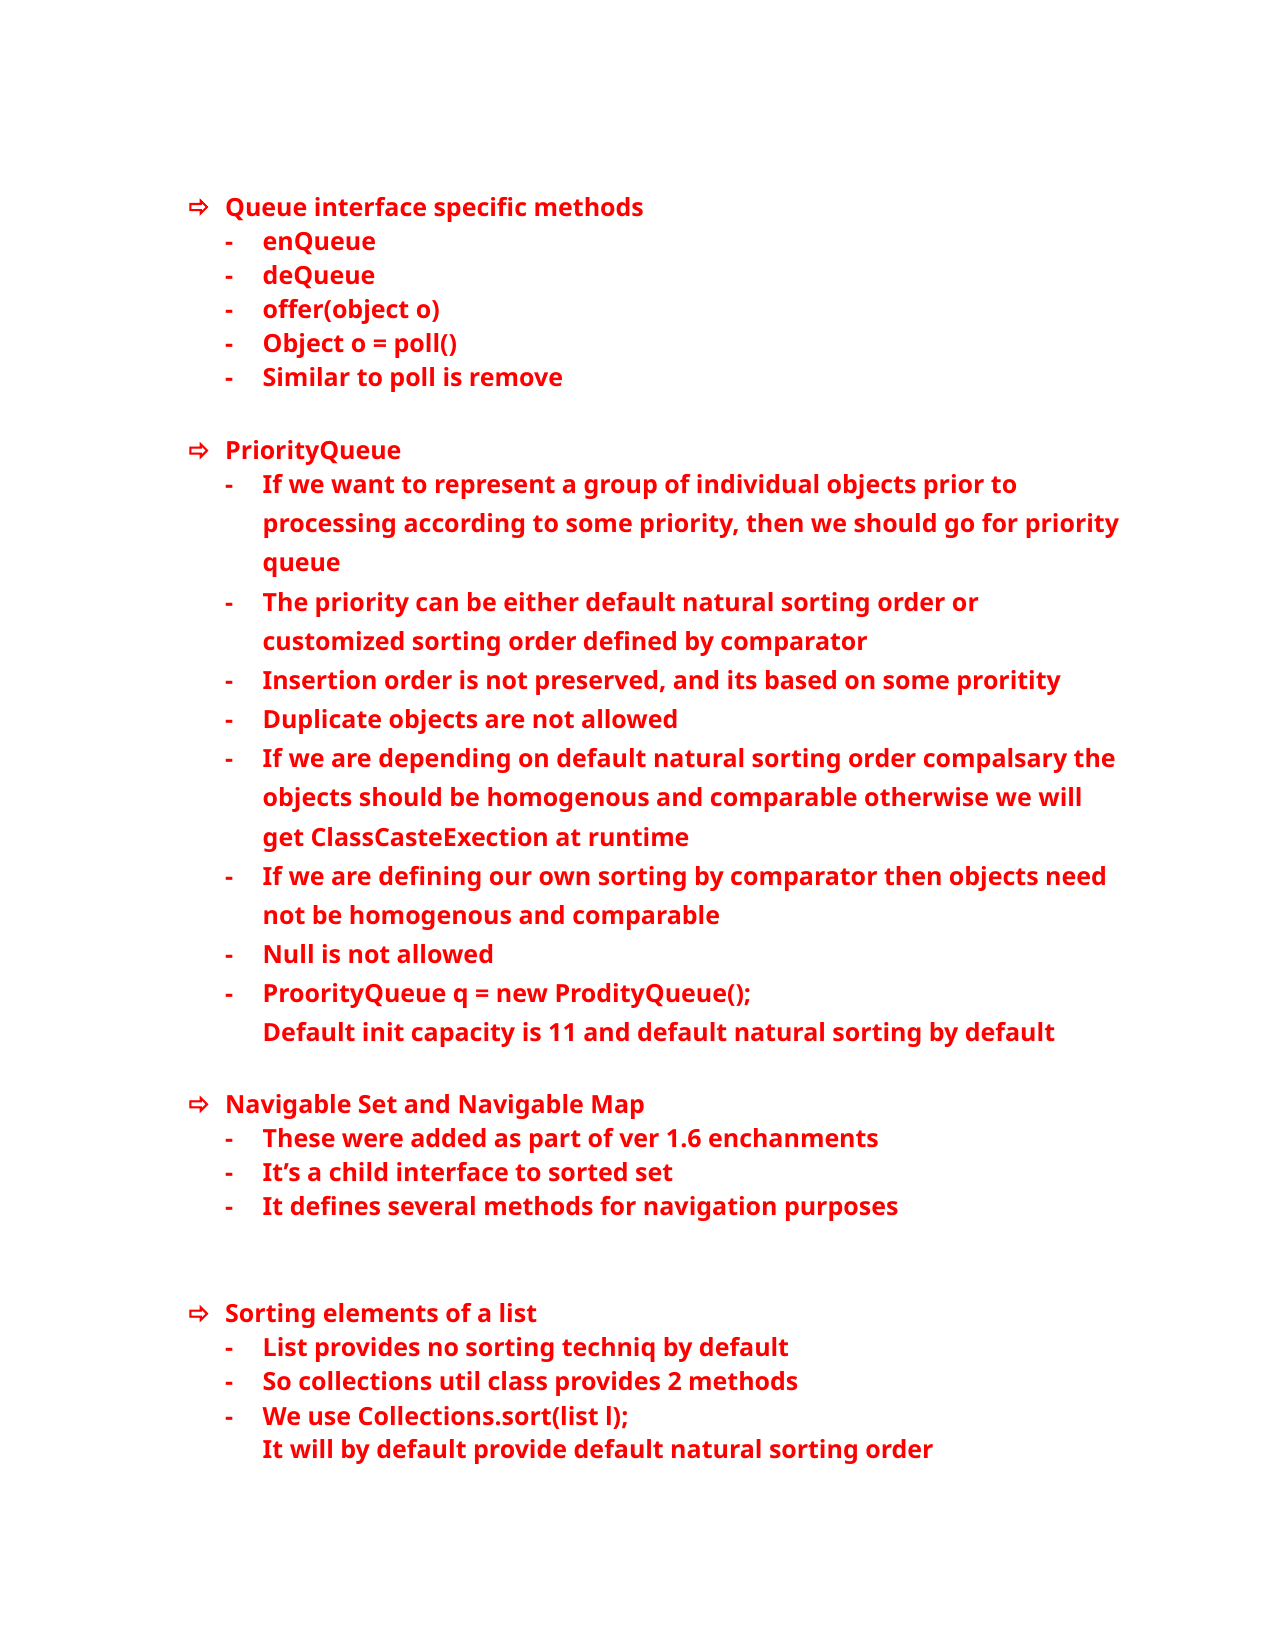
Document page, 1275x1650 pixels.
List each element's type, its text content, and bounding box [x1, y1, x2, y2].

list enQueue [225, 223, 1125, 257]
list PriorityQueue [187, 433, 1125, 467]
list The priority can be either default natural sorting order or customized sorting order defined by comparator [225, 584, 1125, 657]
list If we are depending on default natural sorting order compalsary the objects should be homogenous and comparable otherwise we will get ClassCasteExection at runtime [225, 741, 1125, 853]
list These were added as part of ver 1.6 enchanments [225, 1121, 1125, 1154]
list List provides no sorting techniq by default [225, 1330, 1125, 1364]
list So collections util class provides 2 methods [225, 1364, 1125, 1398]
list Navigable Set and Navigable Map [187, 1086, 1125, 1121]
list We use Collections.sort(list l); [225, 1398, 1125, 1432]
list Similar to poll is remove [225, 359, 1125, 393]
list Null is not allowed [225, 937, 1125, 971]
list It will by default provide default natural sorting order [262, 1432, 1125, 1466]
list Queue interface specific methods [187, 189, 1125, 223]
list deQueue [225, 257, 1125, 291]
list It defines several methods for navigation purposes [225, 1189, 1125, 1223]
list offer(object o) [225, 291, 1125, 325]
list ProorityQueue q = new ProdityQueue(); [225, 976, 1125, 1010]
list Duplicate objects are not allowed [225, 702, 1125, 736]
list If we want to represent a group of individual objects prior to processing according to some priority, then we should go for priority queue [225, 467, 1125, 579]
list If we are defining our own sorting by comparator then objects need not be homogenous and comparable [225, 858, 1125, 932]
list Default init capacity is 11 and default natural sorting by default [262, 1015, 1125, 1049]
list Object o = poll() [225, 325, 1125, 359]
list Sorting elements of a list [187, 1296, 1125, 1330]
list It’s a child interface to sorted set [225, 1154, 1125, 1189]
list Insertion order is not preserved, and its based on some proritity [225, 663, 1125, 697]
